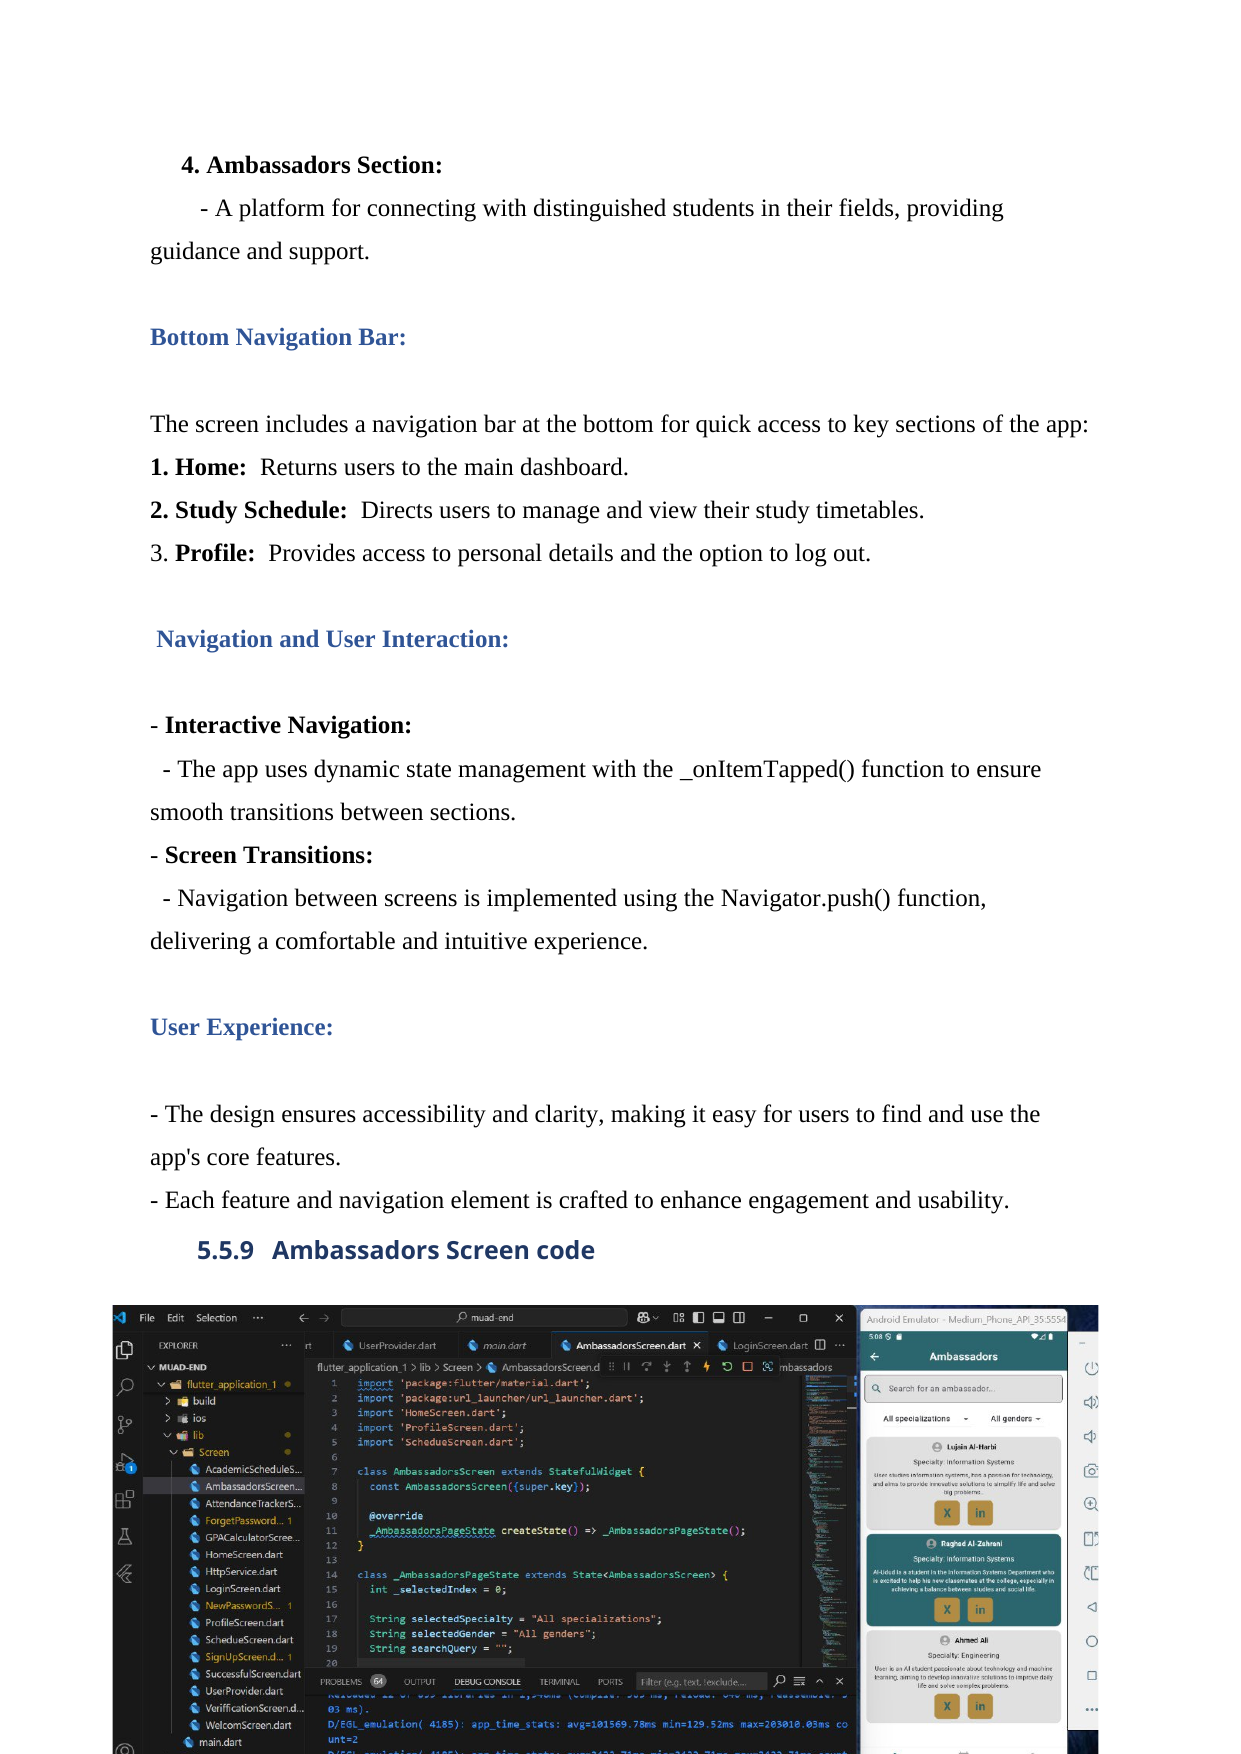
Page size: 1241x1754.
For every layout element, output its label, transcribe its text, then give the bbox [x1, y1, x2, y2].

text - The design ensures accessibility and clarity, making it easy for users to find and use the app's core features. - Each feature and navigation element is crafted to enhance engagement and usability. [150, 1056, 1090, 1214]
text - Interactive Navigation: - The app uses dynamic state management with the _onItemTapped() function to ensure smooth transitions between sections. - Screen Transitions: - Navigation between screens is implemented using the Navigator.push() function, delivering a comfortable and intuitive experience. User Experience: [150, 667, 1090, 1041]
text The screen includes a navigation bar at the bottom for quick access to key sections of the app: 1. Home: Returns users to the main dashboard. 2. Study Schedule: Directs users to manage and view their study timetables. 3. Profile: Provides access to personal details and the option to log out. Navigation and User Interaction: [150, 366, 1090, 653]
subtitle Ambassadors Screen code [197, 1232, 1090, 1266]
text Bottom Navigation Bar: [150, 322, 1090, 351]
picture [112, 1305, 1099, 1754]
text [150, 150, 1090, 308]
